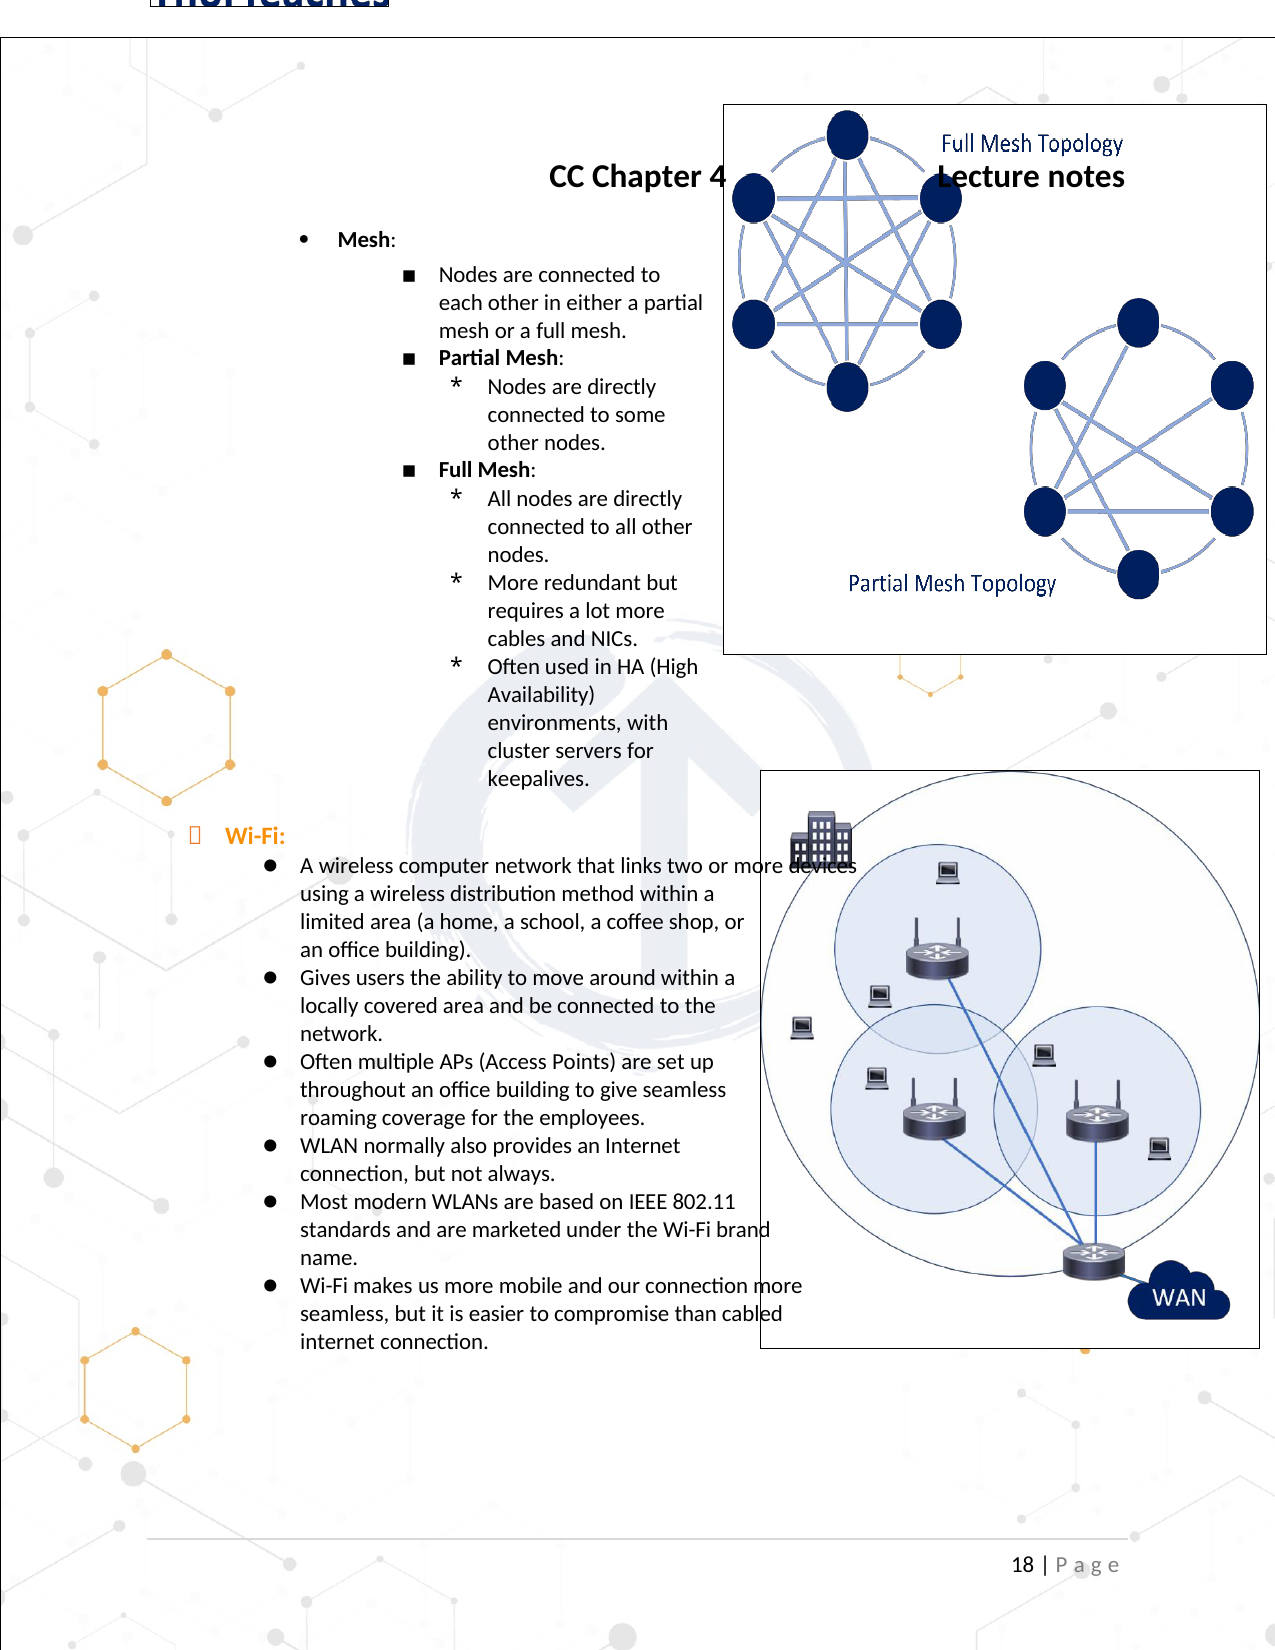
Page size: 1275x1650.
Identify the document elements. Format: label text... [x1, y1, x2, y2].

subtitle Partial Mesh: [401, 344, 1135, 371]
list Nodes are connected to each other in either a partial mesh or a full mesh. [401, 258, 704, 344]
text limited area (a home, a school, a coffee shop, or an office building). [300, 907, 751, 963]
list More redundant but [450, 568, 1135, 596]
list WLAN normally also provides an Internet connection, but not always. [262, 1131, 683, 1187]
list Wi-Fi makes us more mobile and our connection more seamless, but it is easier to compromise than cabled internet connection. [262, 1271, 806, 1355]
list Often multiple APs (Access Points) are set up throughout an office building to give seamless roaming coverage for the employees. [262, 1047, 730, 1131]
subtitle Mesh: [300, 225, 397, 253]
text connected to all other nodes. [487, 512, 704, 568]
list Gives users the ability to move around within a locally covered area and be connected to the network. [262, 963, 738, 1047]
picture [1, 38, 1275, 1650]
subtitle CC Chapter 4 Lecture notes [549, 155, 1135, 196]
list A wireless computer network that links two or more devices using a wireless distribution method within a [262, 851, 860, 907]
picture [151, 0, 388, 6]
list Most modern WLANs are based on IEEE 802.11 standards and are marketed under the Wi-Fi brand name. [262, 1187, 774, 1271]
subtitle Full Mesh: [401, 456, 1135, 483]
text Availability) environments, with cluster servers for keepalives. [487, 680, 704, 792]
list Nodes are directly connected to some other nodes. [450, 372, 667, 456]
text  Wi-Fi: [187, 820, 1135, 851]
list | P a g e [1011, 1550, 1135, 1578]
text requires a lot more cables and NICs. [487, 596, 704, 652]
list Often used in HA (High [450, 652, 1135, 680]
list All nodes are directly [450, 483, 1135, 512]
